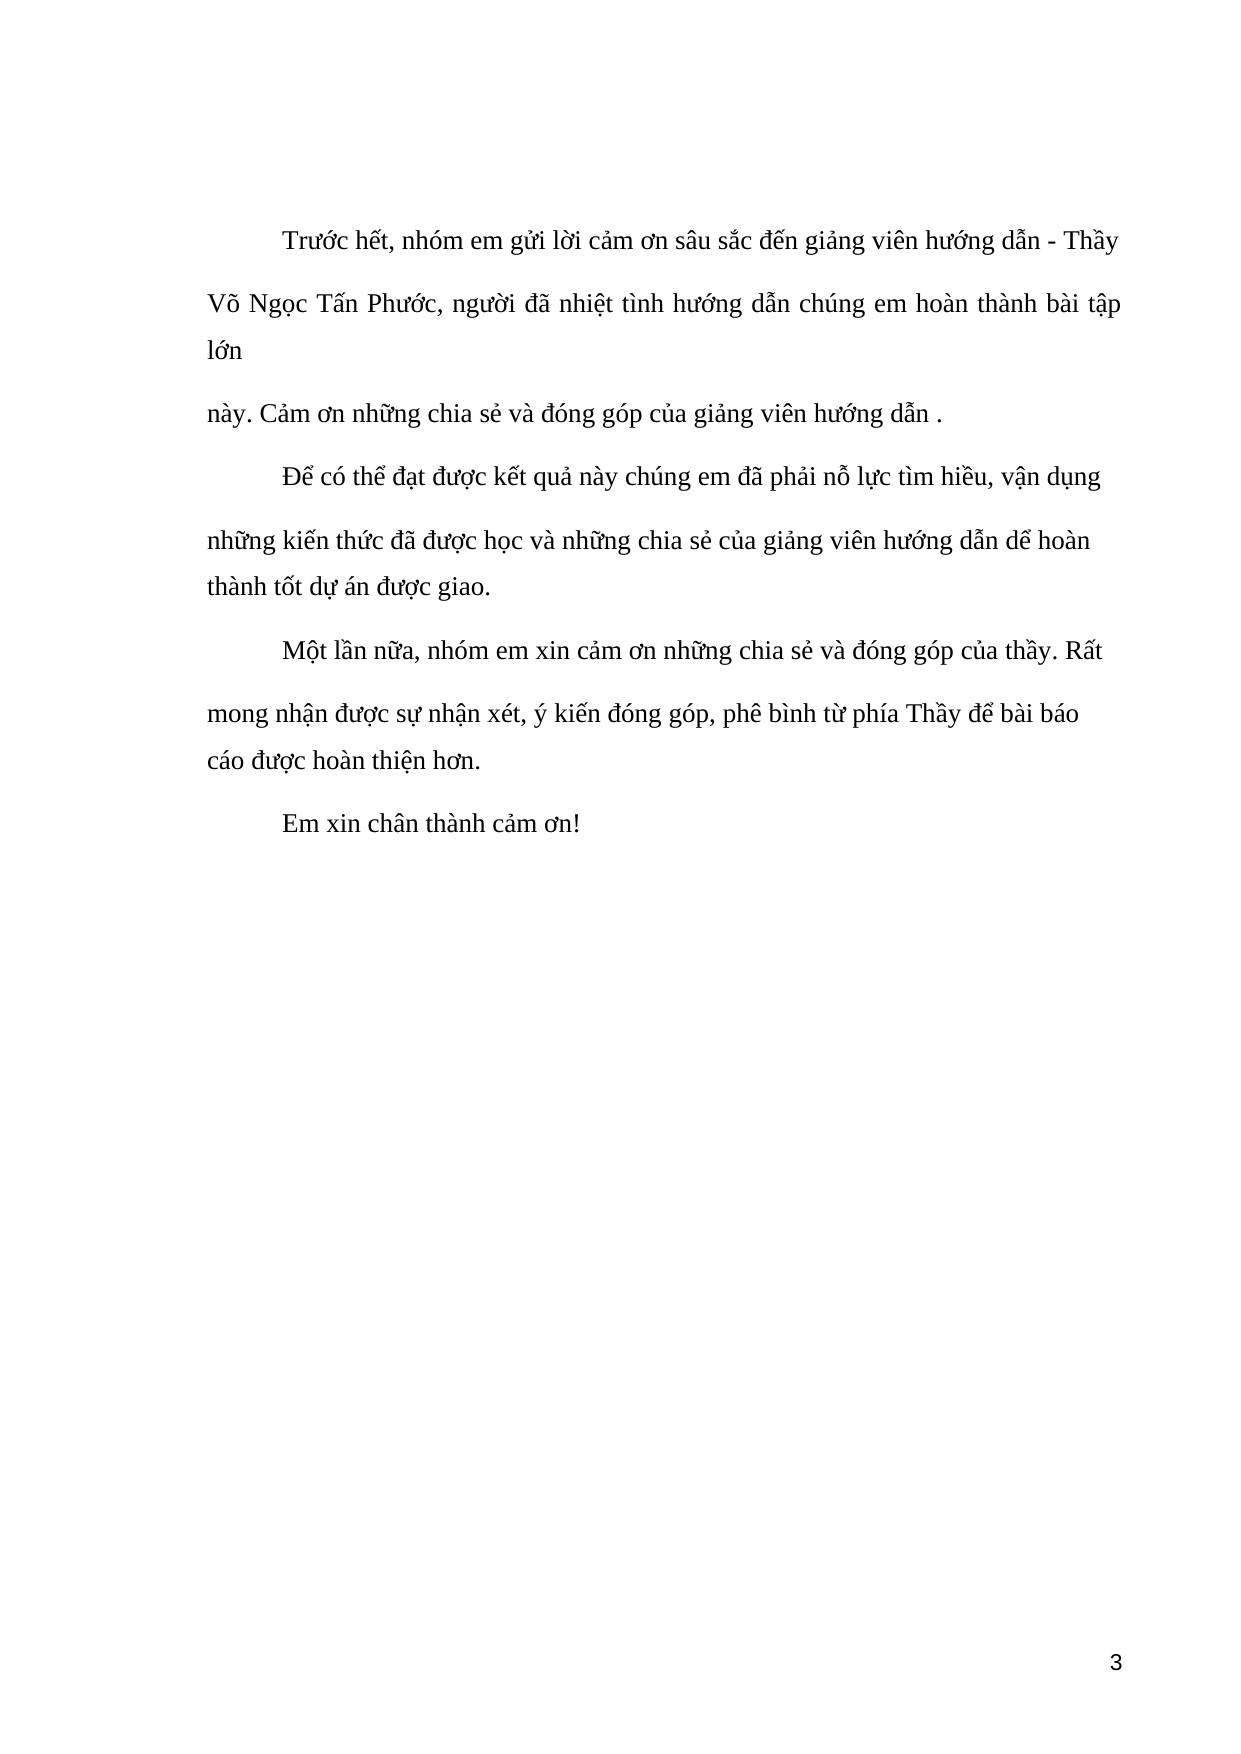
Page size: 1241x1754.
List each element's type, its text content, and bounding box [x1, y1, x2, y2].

text những kiến thức đã được học và những chia sẻ của giảng viên hướng dẫn dể hoàn thành tốt dự án được giao. [207, 524, 1122, 602]
text Để có thể đạt được kết quả này chúng em đã phải nỗ lực tìm hiều, vận dụng [207, 461, 1122, 492]
text mong nhận được sự nhận xét, ý kiến đóng góp, phê bình từ phía Thầy để bài báo cáo được hoàn thiện hơn. [207, 697, 1122, 775]
text Trước hết, nhóm em gửi lời cảm ơn sâu sắc đến giảng viên hướng dẫn - Thầy [282, 177, 1122, 255]
text này. Cảm ơn những chia sẻ và đóng góp của giảng viên hướng dẫn . [207, 397, 1122, 428]
text Em xin chân thành cảm ơn! [207, 807, 1122, 838]
text Một lần nữa, nhóm em xin cảm ơn những chia sẻ và đóng góp của thầy. Rất [207, 634, 1122, 665]
text Võ Ngọc Tấn Phước, người đã nhiệt tình hướng dẫn chúng em hoàn thành bài tập lớn [207, 287, 1122, 365]
